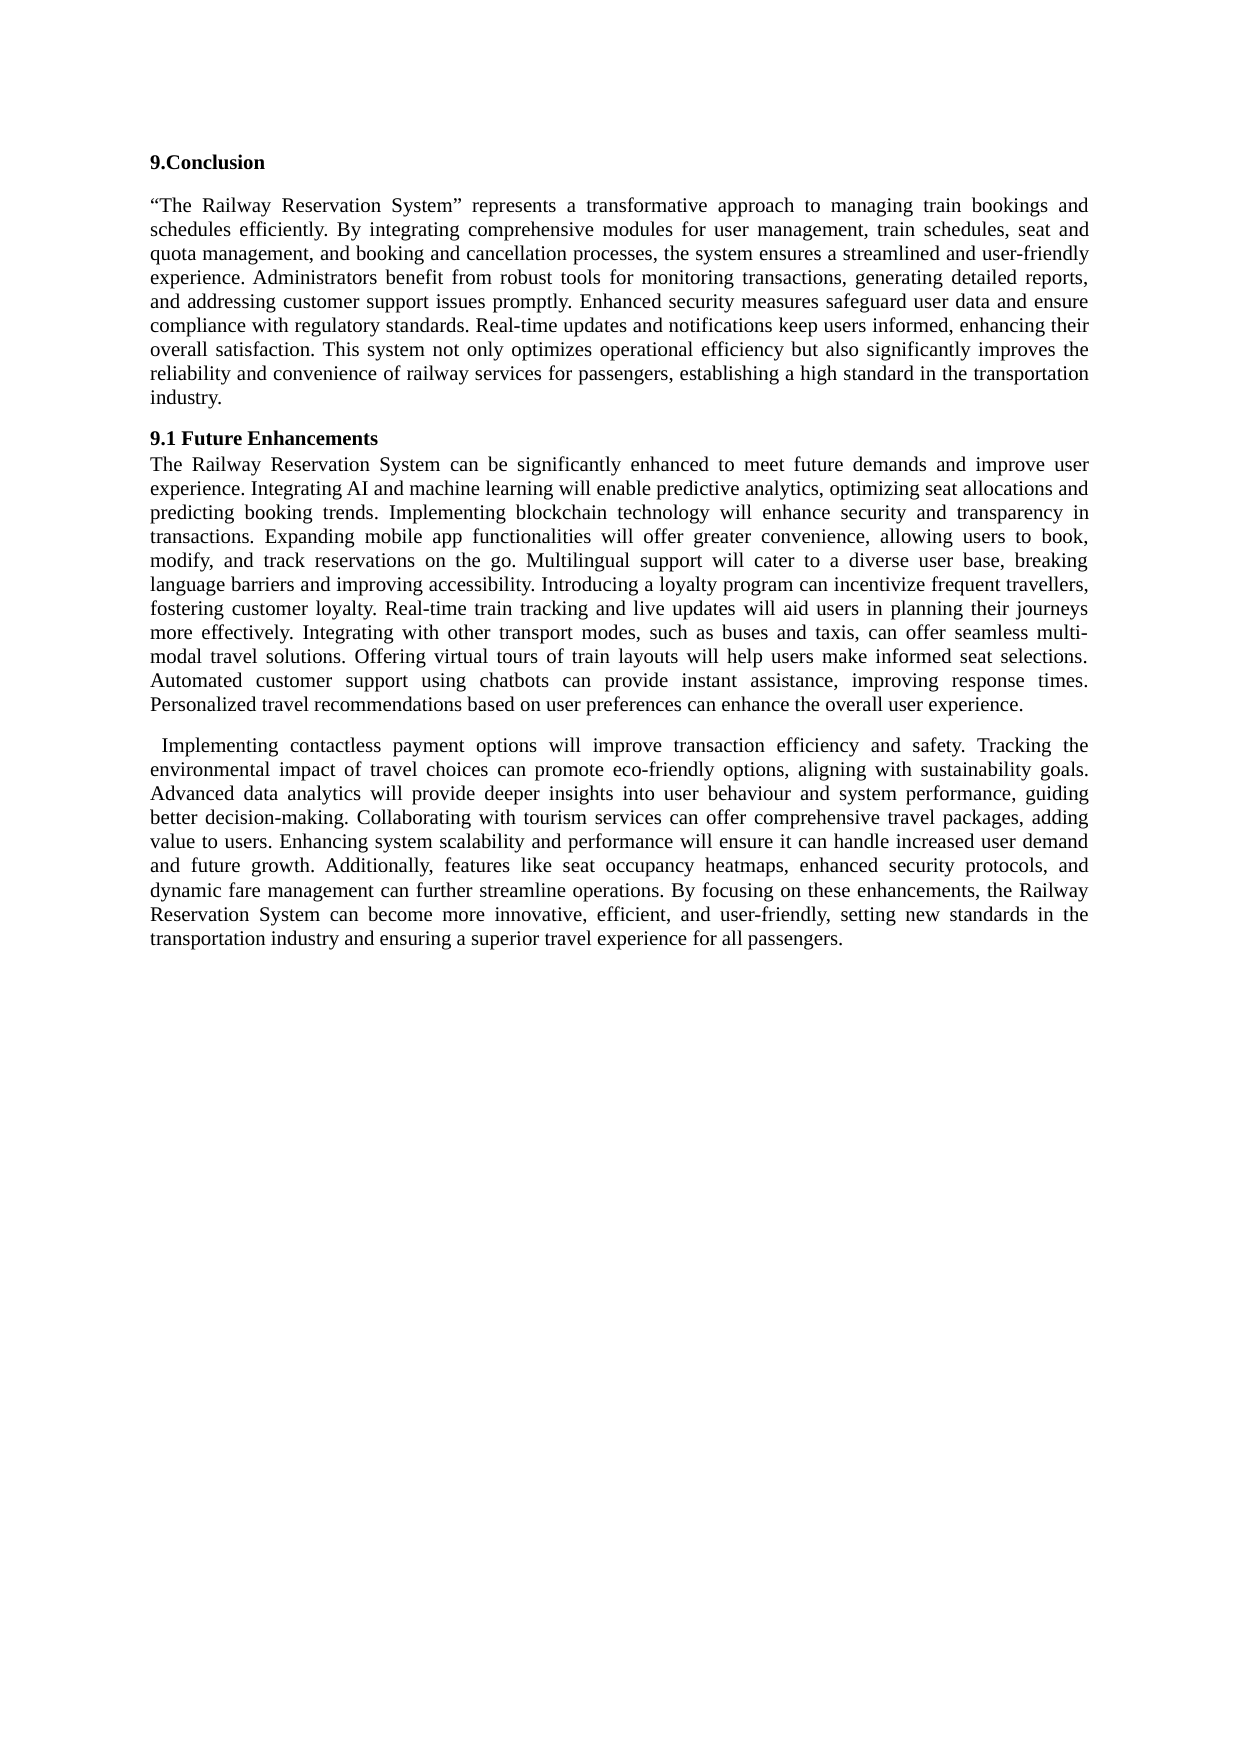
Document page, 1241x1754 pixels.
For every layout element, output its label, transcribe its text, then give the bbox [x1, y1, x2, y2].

text The Railway Reservation System can be significantly enhanced to meet future demands and improve user experience. Integrating AI and machine learning will enable predictive analytics, optimizing seat allocations and predicting booking trends. Implementing blockchain technology will enhance security and transparency in transactions. Expanding mobile app functionalities will offer greater convenience, allowing users to book, modify, and track reservations on the go. Multilingual support will cater to a diverse user base, breaking language barriers and improving accessibility. Introducing a loyalty program can incentivize frequent travellers, fostering customer loyalty. Real-time train tracking and live updates will aid users in planning their journeys more effectively. Integrating with other transport modes, such as buses and taxis, can offer seamless multi-modal travel solutions. Offering virtual tours of train layouts will help users make informed seat selections. Automated customer support using chatbots can provide instant assistance, improving response times. Personalized travel recommendations based on user preferences can enhance the overall user experience. [150, 452, 1090, 716]
text “The Railway Reservation System” represents a transformative approach to managing train bookings and schedules efficiently. By integrating comprehensive modules for user management, train schedules, seat and quota management, and booking and cancellation processes, the system ensures a streamlined and user-friendly experience. Administrators benefit from robust tools for monitoring transactions, generating detailed reports, and addressing customer support issues promptly. Enhanced security measures safeguard user data and ensure compliance with regulatory standards. Real-time updates and notifications keep users informed, enhancing their overall satisfaction. This system not only optimizes operational efficiency but also significantly improves the reliability and convenience of railway services for passengers, establishing a high standard in the transportation industry. [150, 193, 1090, 409]
subtitle 9.1 Future Enhancements [150, 426, 1090, 450]
text Implementing contactless payment options will improve transaction efficiency and safety. Tracking the environmental impact of travel choices can promote eco-friendly options, aligning with sustainability goals. Advanced data analytics will provide deeper insights into user behaviour and system performance, guiding better decision-making. Collaborating with tourism services can offer comprehensive travel packages, adding value to users. Enhancing system scalability and performance will ensure it can handle increased user demand and future growth. Additionally, features like seat occupancy heatmaps, enhanced security protocols, and dynamic fare management can further streamline operations. By focusing on these enhancements, the Railway Reservation System can become more innovative, efficient, and user-friendly, setting new standards in the transportation industry and ensuring a superior travel experience for all passengers. [150, 733, 1090, 950]
text 9.Conclusion [150, 150, 1090, 174]
